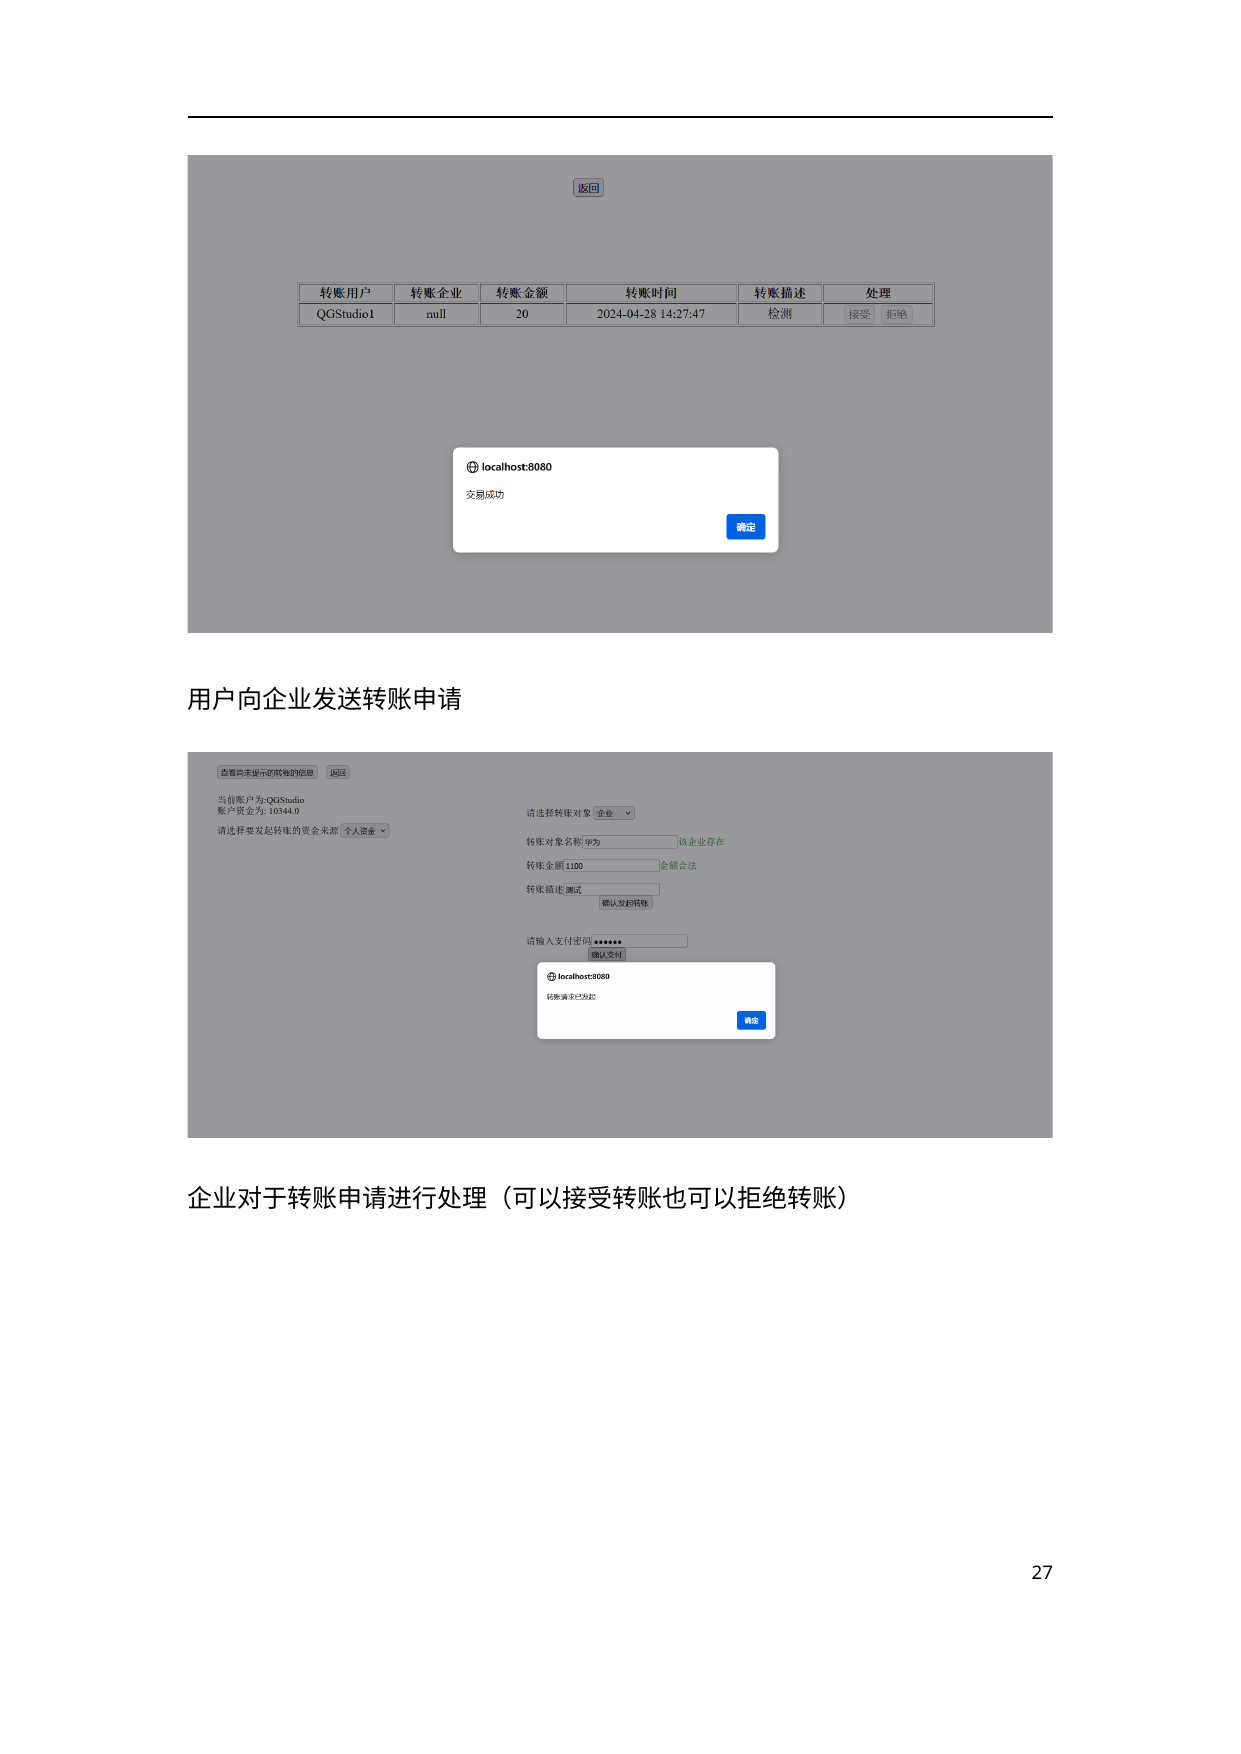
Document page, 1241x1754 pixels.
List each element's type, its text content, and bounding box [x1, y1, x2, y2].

text 企业对于转账申请进行处理（可以接受转账也可以拒绝转账） [187, 1164, 1053, 1229]
picture [187, 155, 1053, 633]
picture [187, 752, 1053, 1138]
text 用户向企业发送转账申请 [187, 665, 1053, 730]
